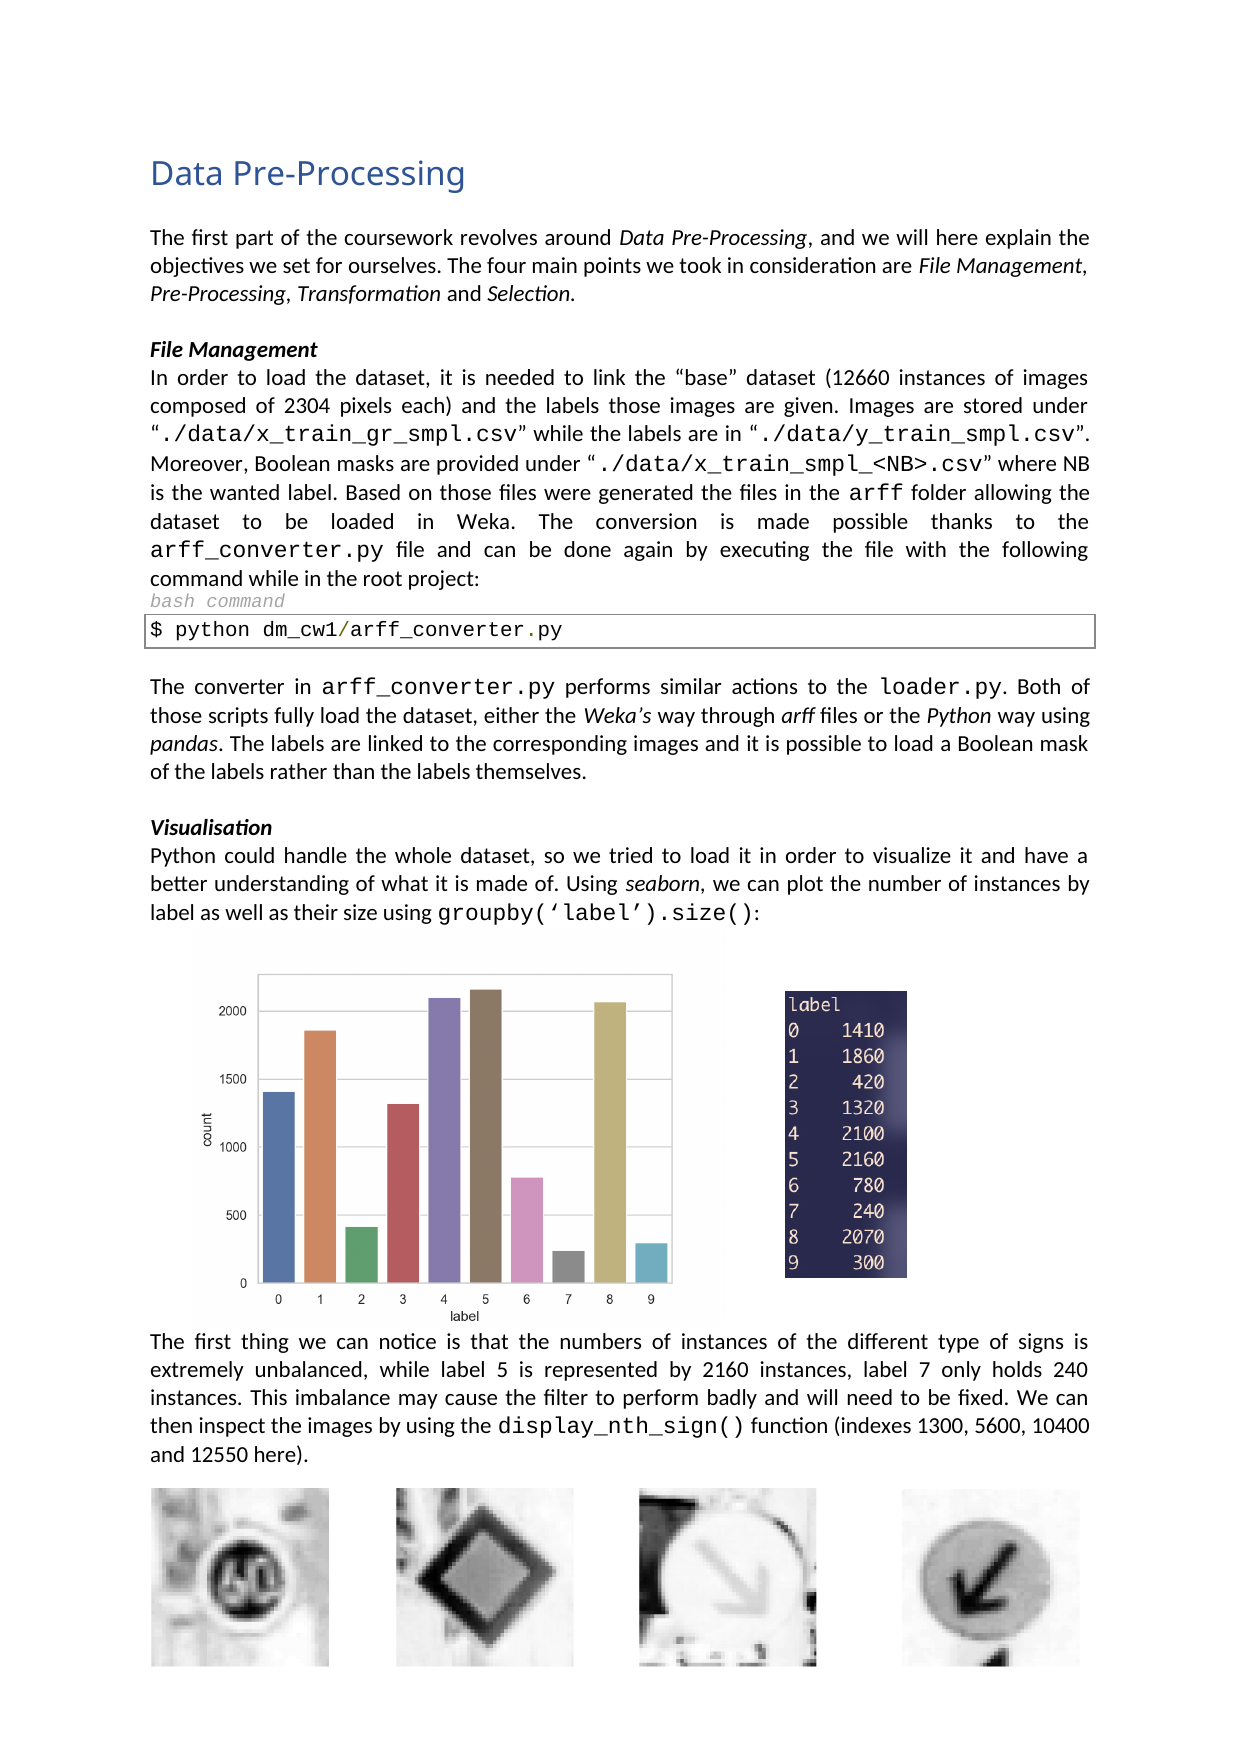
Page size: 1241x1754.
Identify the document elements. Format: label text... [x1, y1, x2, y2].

text The first part of the coursework revolves around Data Pre-Processing, and we will here explain the objectives we set for ourselves. The four main points we took in consideration are File Management, Pre-Processing, Transformation and Selection. [150, 223, 1090, 307]
picture [637, 1486, 820, 1669]
text Python could handle the whole dataset, so we tried to load it in order to visualize it and have a better understanding of what it is made of. Using seaborn, we can plot the number of instances by label as well as their size using groupby(‘label’).size(): [150, 842, 1090, 927]
subtitle Data Pre-Processing [150, 150, 1090, 195]
text File Management [150, 336, 1090, 363]
picture [191, 926, 725, 1327]
text In order to load the dataset, it is needed to link the “base” dataset (12660 instances of images composed of 2304 pixels each) and the labels those images are given. Images are stored under “./data/x_train_gr_smpl.csv” while the labels are in “./data/y_train_smpl.csv”. Moreover, Boolean masks are provided under “./data/x_train_smpl_<NB>.csv” where NB is the wanted label. Based on those files were generated the files in the arff folder allowing the dataset to be loaded in Weka. The conversion is made possible thanks to the arff_converter.py file and can be done again by executing the file with the following command while in the root project: [150, 363, 1090, 592]
text Visualisation [150, 813, 1090, 842]
text The first thing we can notice is that the numbers of instances of the different type of signs is extremely unbalanced, while label 5 is represented by 2160 instances, label 7 only holds 240 instances. This imbalance may cause the filter to perform badly and will need to be fixed. We can then inspect the images by using the display_nth_sign() function (indexes 1300, 5600, 10400 and 12550 here). [150, 1327, 1090, 1468]
text The converter in arff_converter.py performs similar actions to the loader.py. Both of those scripts fully load the dataset, either the Weka’s way through arff files or the Python way using pandas. The labels are linked to the corresponding images and it is possible to load a Boolean mask of the labels rather than the labels themselves. [150, 672, 1090, 786]
text bash command [150, 592, 1090, 613]
picture [901, 1489, 1083, 1669]
text $ python dm_cw1/arff_converter.py [146, 615, 1094, 647]
picture [149, 1487, 331, 1669]
picture [394, 1485, 576, 1668]
picture [783, 991, 907, 1275]
